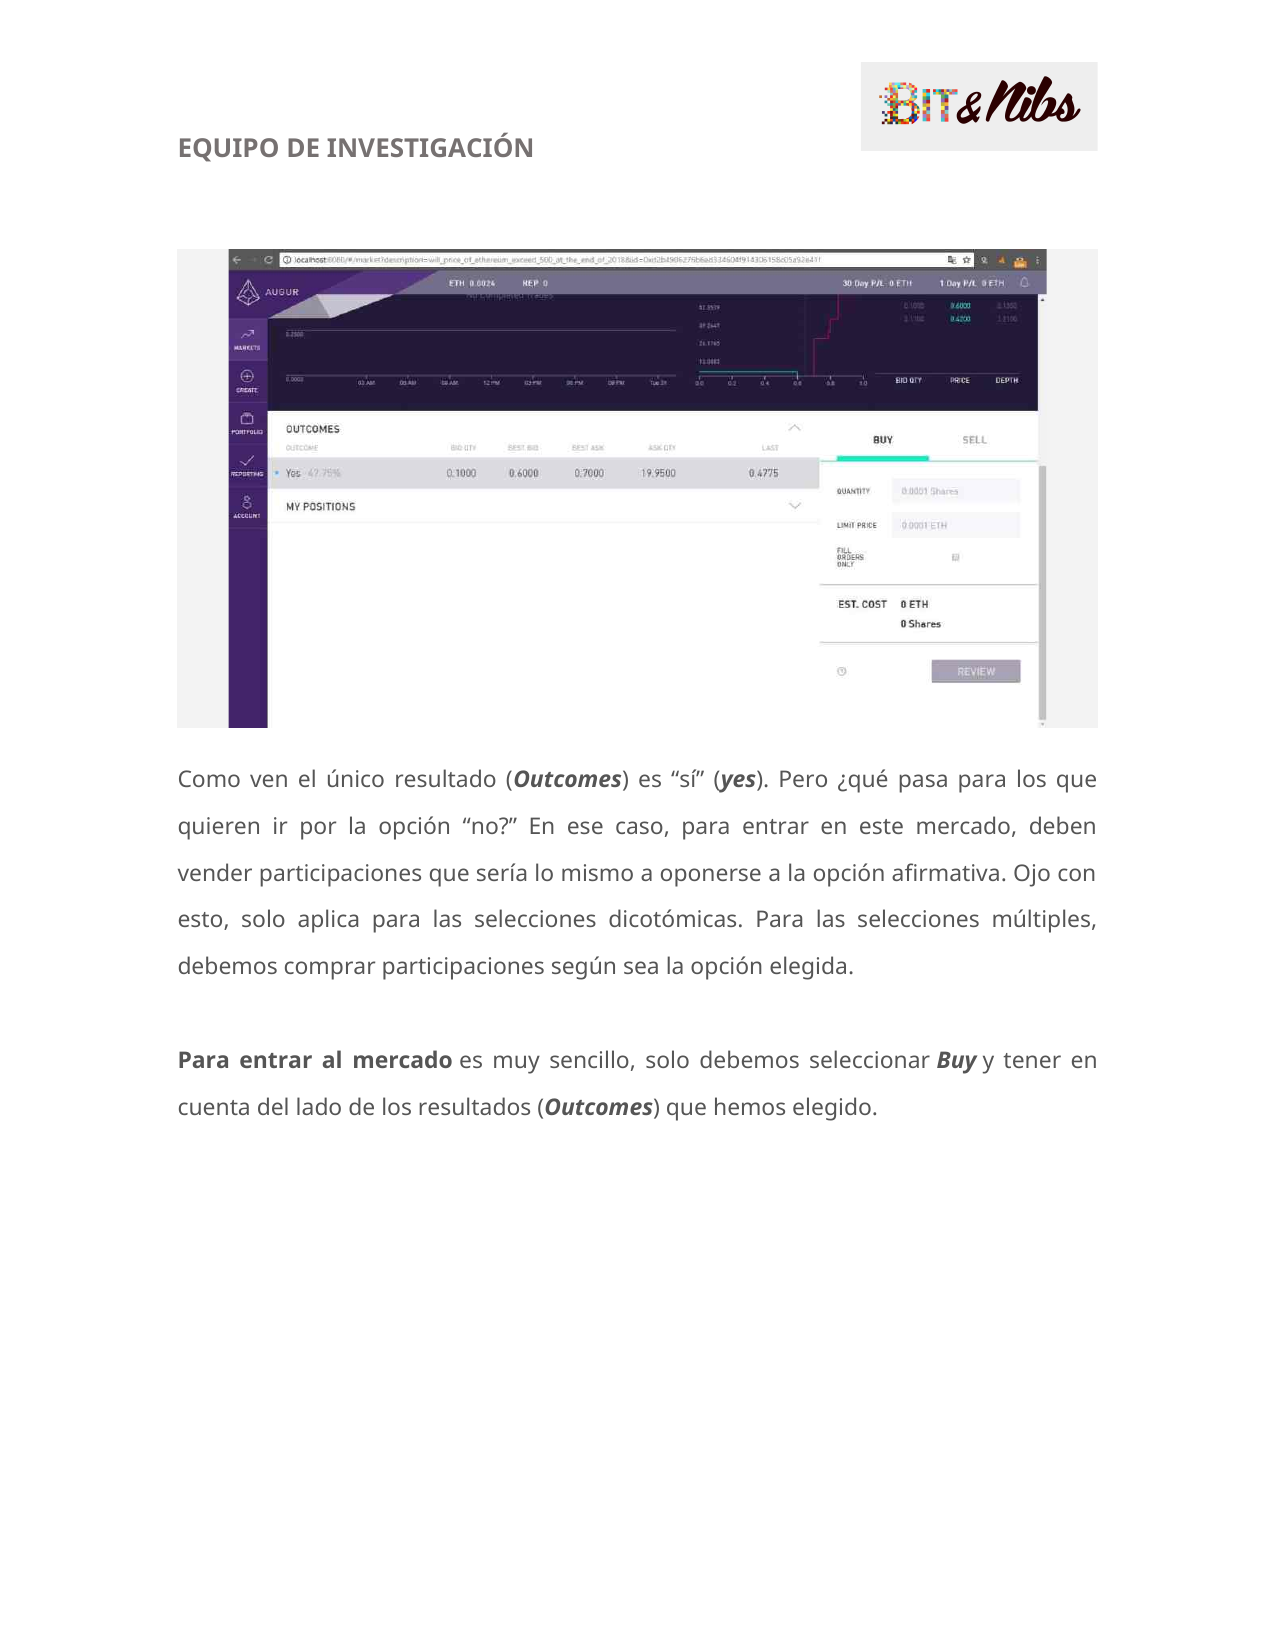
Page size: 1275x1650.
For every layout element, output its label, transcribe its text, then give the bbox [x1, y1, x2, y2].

text Como ven el único resultado (Outcomes) es “sí” (yes). Pero ¿qué pasa para los que quieren ir por la opción “no?” En ese caso, para entrar en este mercado, deben vender participaciones que sería lo mismo a oponerse a la opción afirmativa. Ojo con esto, solo aplica para las selecciones dicotómicas. Para las selecciones múltiples, debemos comprar participaciones según sea la opción elegida. [177, 763, 1098, 982]
picture [860, 62, 1098, 151]
text Para entrar al mercado es muy sencillo, solo debemos seleccionar Buy y tener en cuenta del lado de los resultados (Outcomes) que hemos elegido. [177, 1044, 1098, 1122]
picture [228, 249, 1047, 728]
